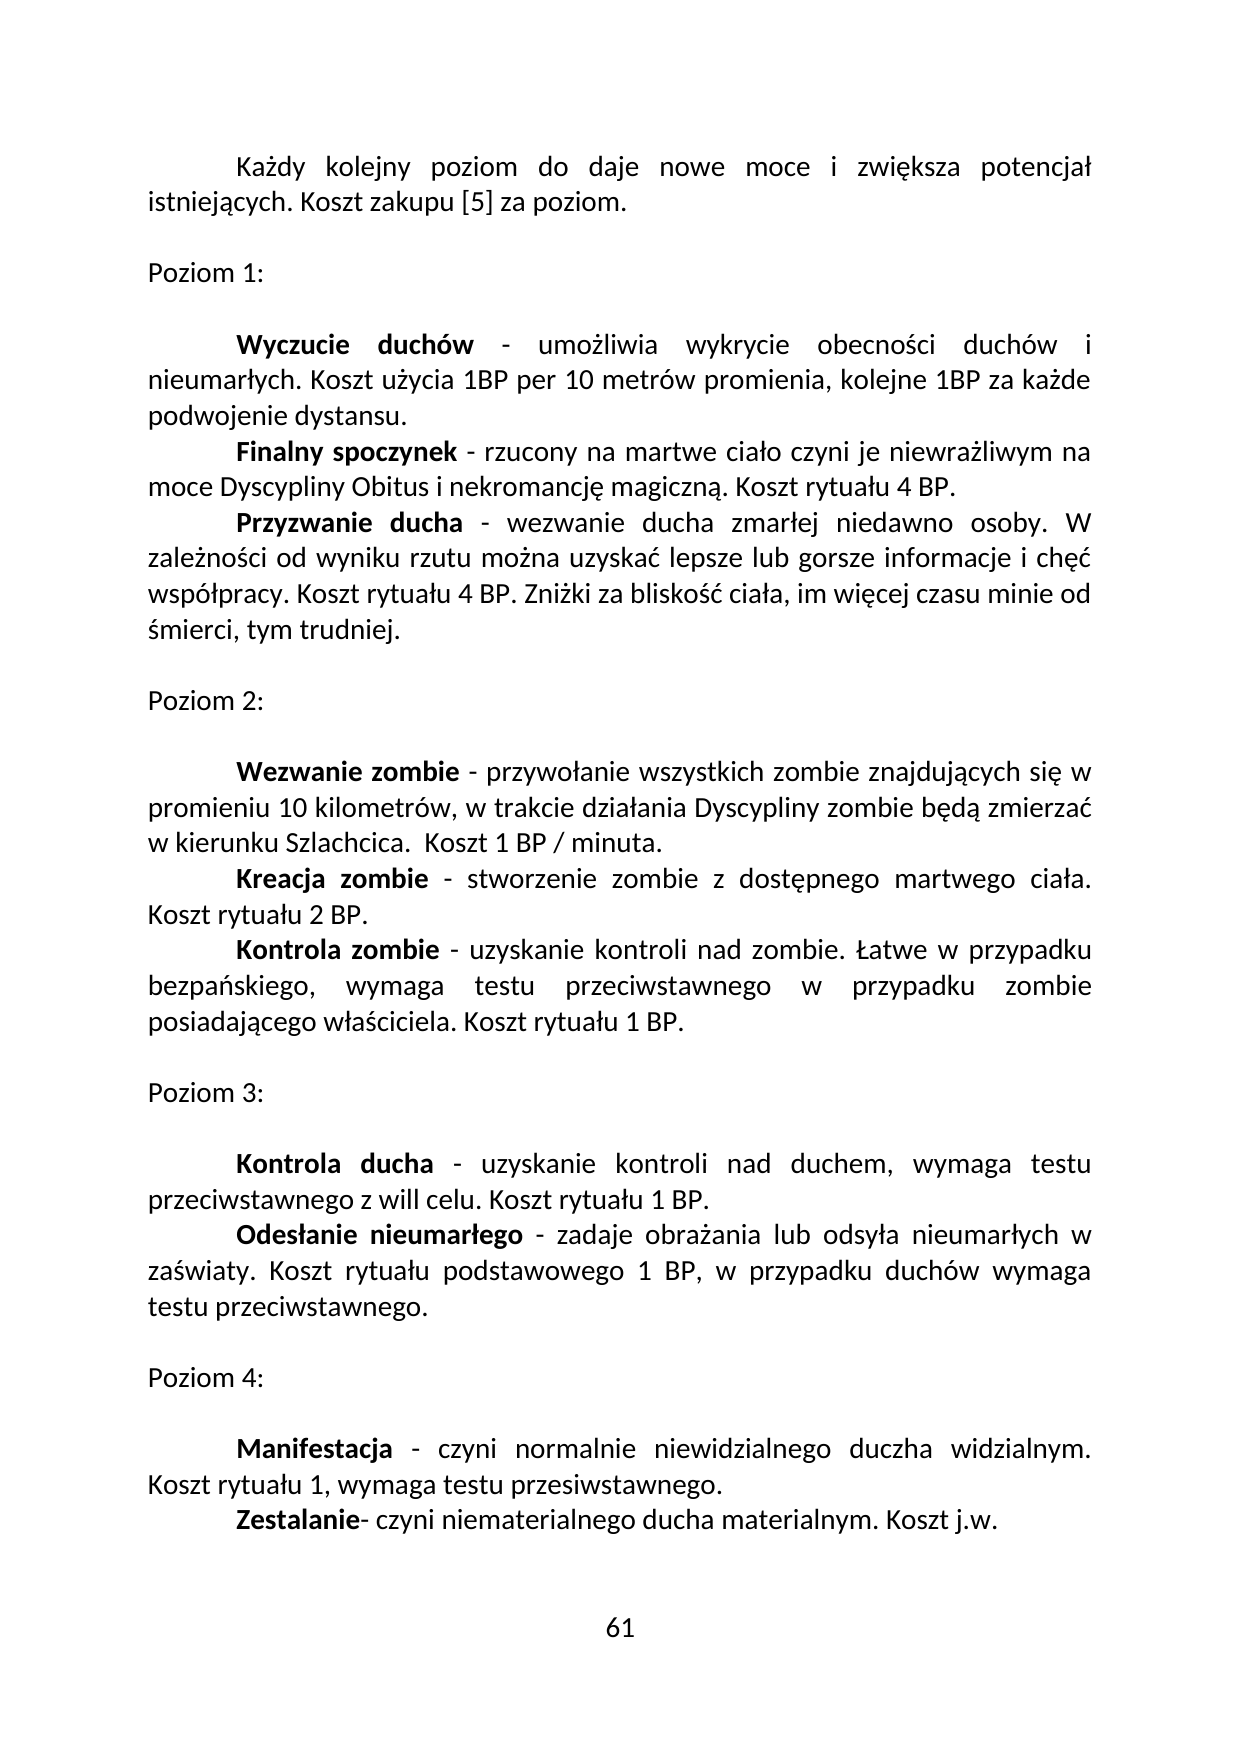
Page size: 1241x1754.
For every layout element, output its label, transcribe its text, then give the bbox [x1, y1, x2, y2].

text Poziom 2: [148, 682, 1093, 718]
text Odesłanie nieumarłego - zadaje obrażania lub odsyła nieumarłych w zaświaty. Koszt rytuału podstawowego 1 BP, w przypadku duchów wymaga testu przeciwstawnego. [148, 1216, 1093, 1323]
text Poziom 4: [148, 1359, 1093, 1394]
text Zestalanie- czyni niematerialnego ducha materialnym. Koszt j.w. [148, 1501, 1093, 1537]
text Poziom 3: [148, 1074, 1093, 1109]
text Poziom 1: [148, 254, 1093, 290]
text Manifestacja - czyni normalnie niewidzialnego duczha widzialnym. Koszt rytuału 1, wymaga testu przesiwstawnego. [148, 1430, 1093, 1501]
text Kontrola zombie - uzyskanie kontroli nad zombie. Łatwe w przypadku bezpańskiego, wymaga testu przeciwstawnego w przypadku zombie posiadającego właściciela. Koszt rytuału 1 BP. [148, 931, 1093, 1038]
text Kontrola ducha - uzyskanie kontroli nad duchem, wymaga testu przeciwstawnego z will celu. Koszt rytuału 1 BP. [148, 1145, 1093, 1216]
text Wezwanie zombie - przywołanie wszystkich zombie znajdujących się w promieniu 10 kilometrów, w trakcie działania Dyscypliny zombie będą zmierzać w kierunku Szlachcica. Koszt 1 BP / minuta. [148, 753, 1093, 860]
text Wyczucie duchów - umożliwia wykrycie obecności duchów i nieumarłych. Koszt użycia 1BP per 10 metrów promienia, kolejne 1BP za każde podwojenie dystansu. [148, 326, 1093, 433]
text Każdy kolejny poziom do daje nowe moce i zwiększa potencjał istniejących. Koszt zakupu [5] za poziom. [148, 148, 1093, 219]
text Finalny spoczynek - rzucony na martwe ciało czyni je niewrażliwym na moce Dyscypliny Obitus i nekromancję magiczną. Koszt rytuału 4 BP. [148, 433, 1093, 504]
text Kreacja zombie - stworzenie zombie z dostępnego martwego ciała. Koszt rytuału 2 BP. [148, 860, 1093, 931]
text Przyzwanie ducha - wezwanie ducha zmarłej niedawno osoby. W zależności od wyniku rzutu można uzyskać lepsze lub gorsze informacje i chęć współpracy. Koszt rytuału 4 BP. Zniżki za bliskość ciała, im więcej czasu minie od śmierci, tym trudniej. [148, 504, 1093, 646]
